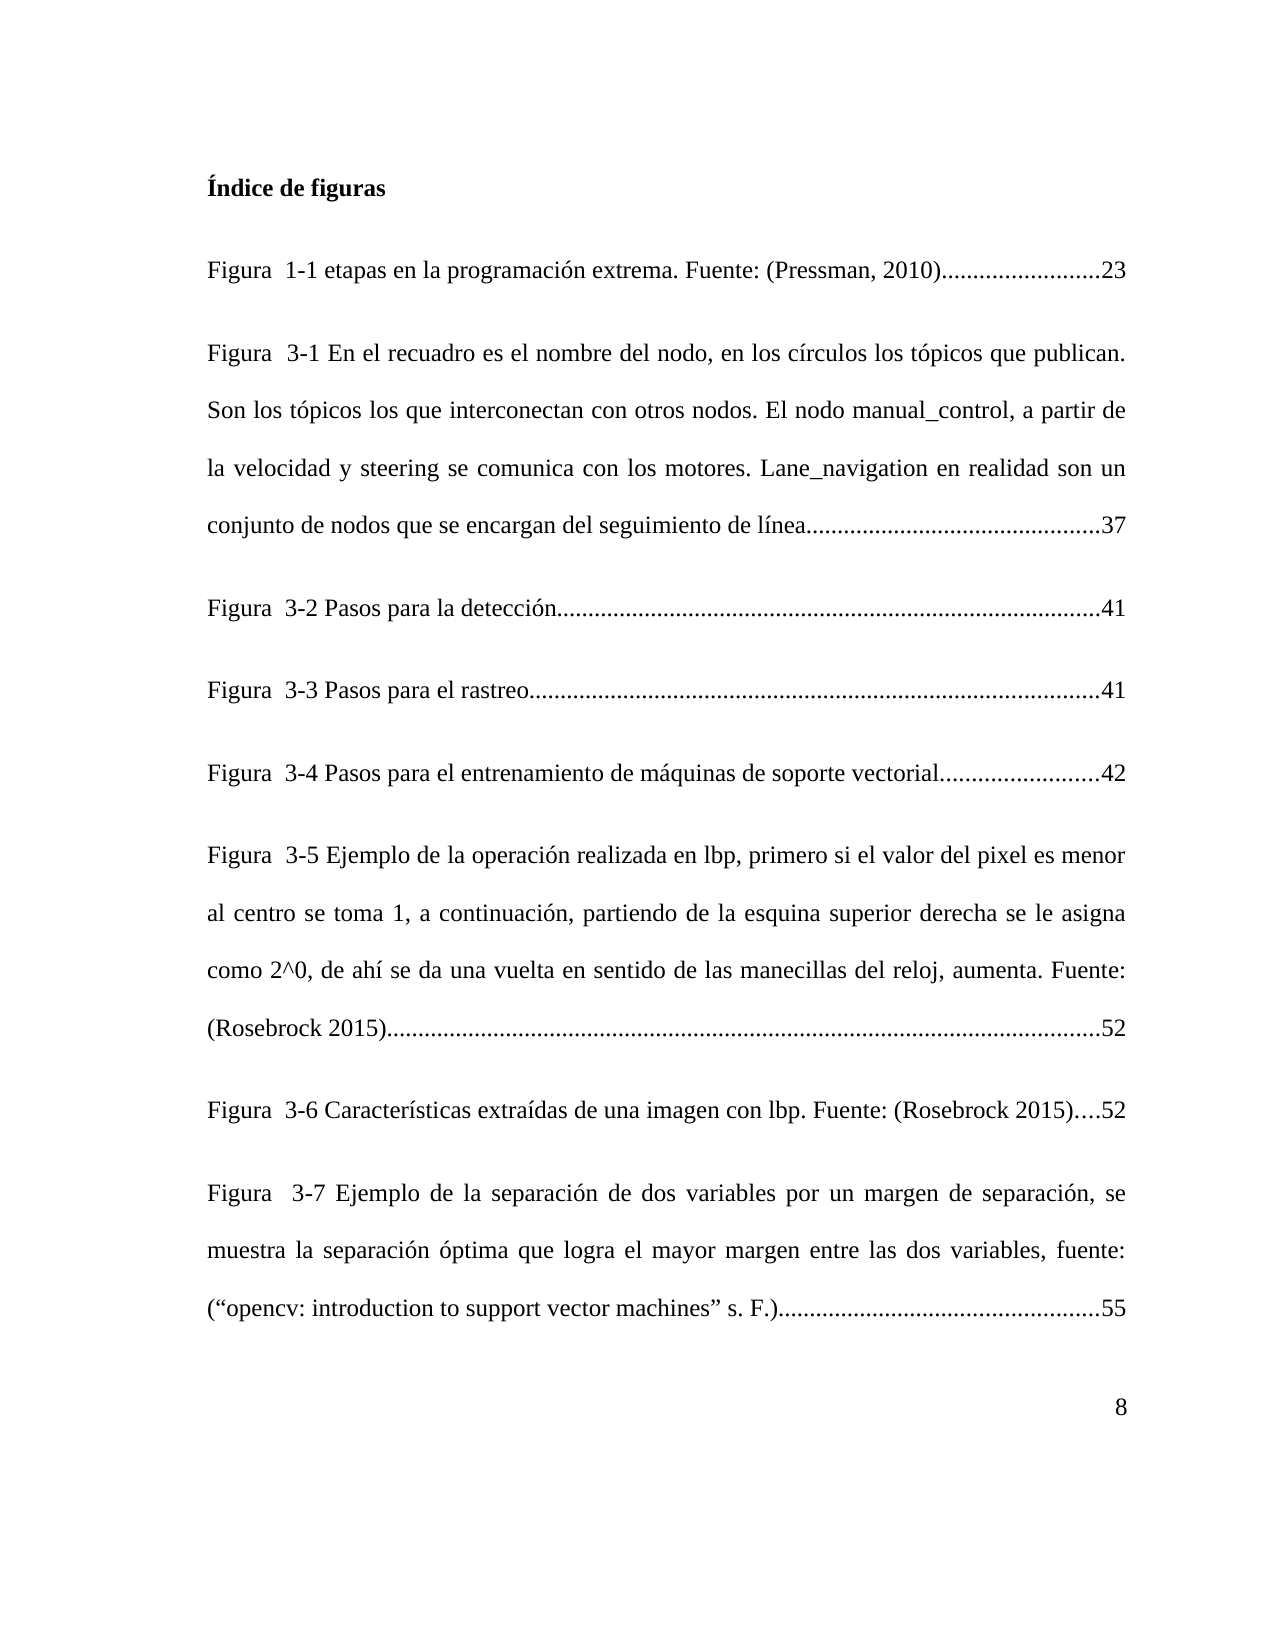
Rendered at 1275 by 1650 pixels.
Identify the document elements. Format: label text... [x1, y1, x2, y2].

text Índice de figuras [207, 173, 1127, 201]
text Figura 3-2 Pasos para la detección 41 [207, 593, 1127, 621]
text Figura 1-1 etapas en la programación extrema. Fuente: (Pressman, 2010) 23 [207, 255, 1127, 284]
text Figura 3-7 Ejemplo de la separación de dos variables por un margen de separación, se muestra la separación óptima que logra el mayor margen entre las dos variables, fuente: (“opencv: introduction to support vector machines” s. F.) 55 [207, 1178, 1127, 1321]
text Figura 3-3 Pasos para el rastreo 41 [207, 675, 1127, 704]
text Figura 3-5 Ejemplo de la operación realizada en lbp, primero si el valor del pixel es menor al centro se toma 1, a continuación, partiendo de la esquina superior derecha se le asigna como 2^0, de ahí se da una vuelta en sentido de las manecillas del reloj, aumenta. Fuente: (Rosebrock 2015) 52 [207, 840, 1127, 1041]
text Figura 3-1 En el recuadro es el nombre del nodo, en los círculos los tópicos que publican. Son los tópicos los que interconectan con otros nodos. El nodo manual_control, a partir de la velocidad y steering se comunica con los motores. Lane_navigation en realidad son un conjunto de nodos que se encargan del seguimiento de línea. 37 [207, 338, 1127, 539]
text Figura 3-4 Pasos para el entrenamiento de máquinas de soporte vectorial 42 [207, 758, 1127, 786]
text Figura 3-6 Características extraídas de una imagen con lbp. Fuente: (Rosebrock 2015) 52 [207, 1095, 1127, 1124]
